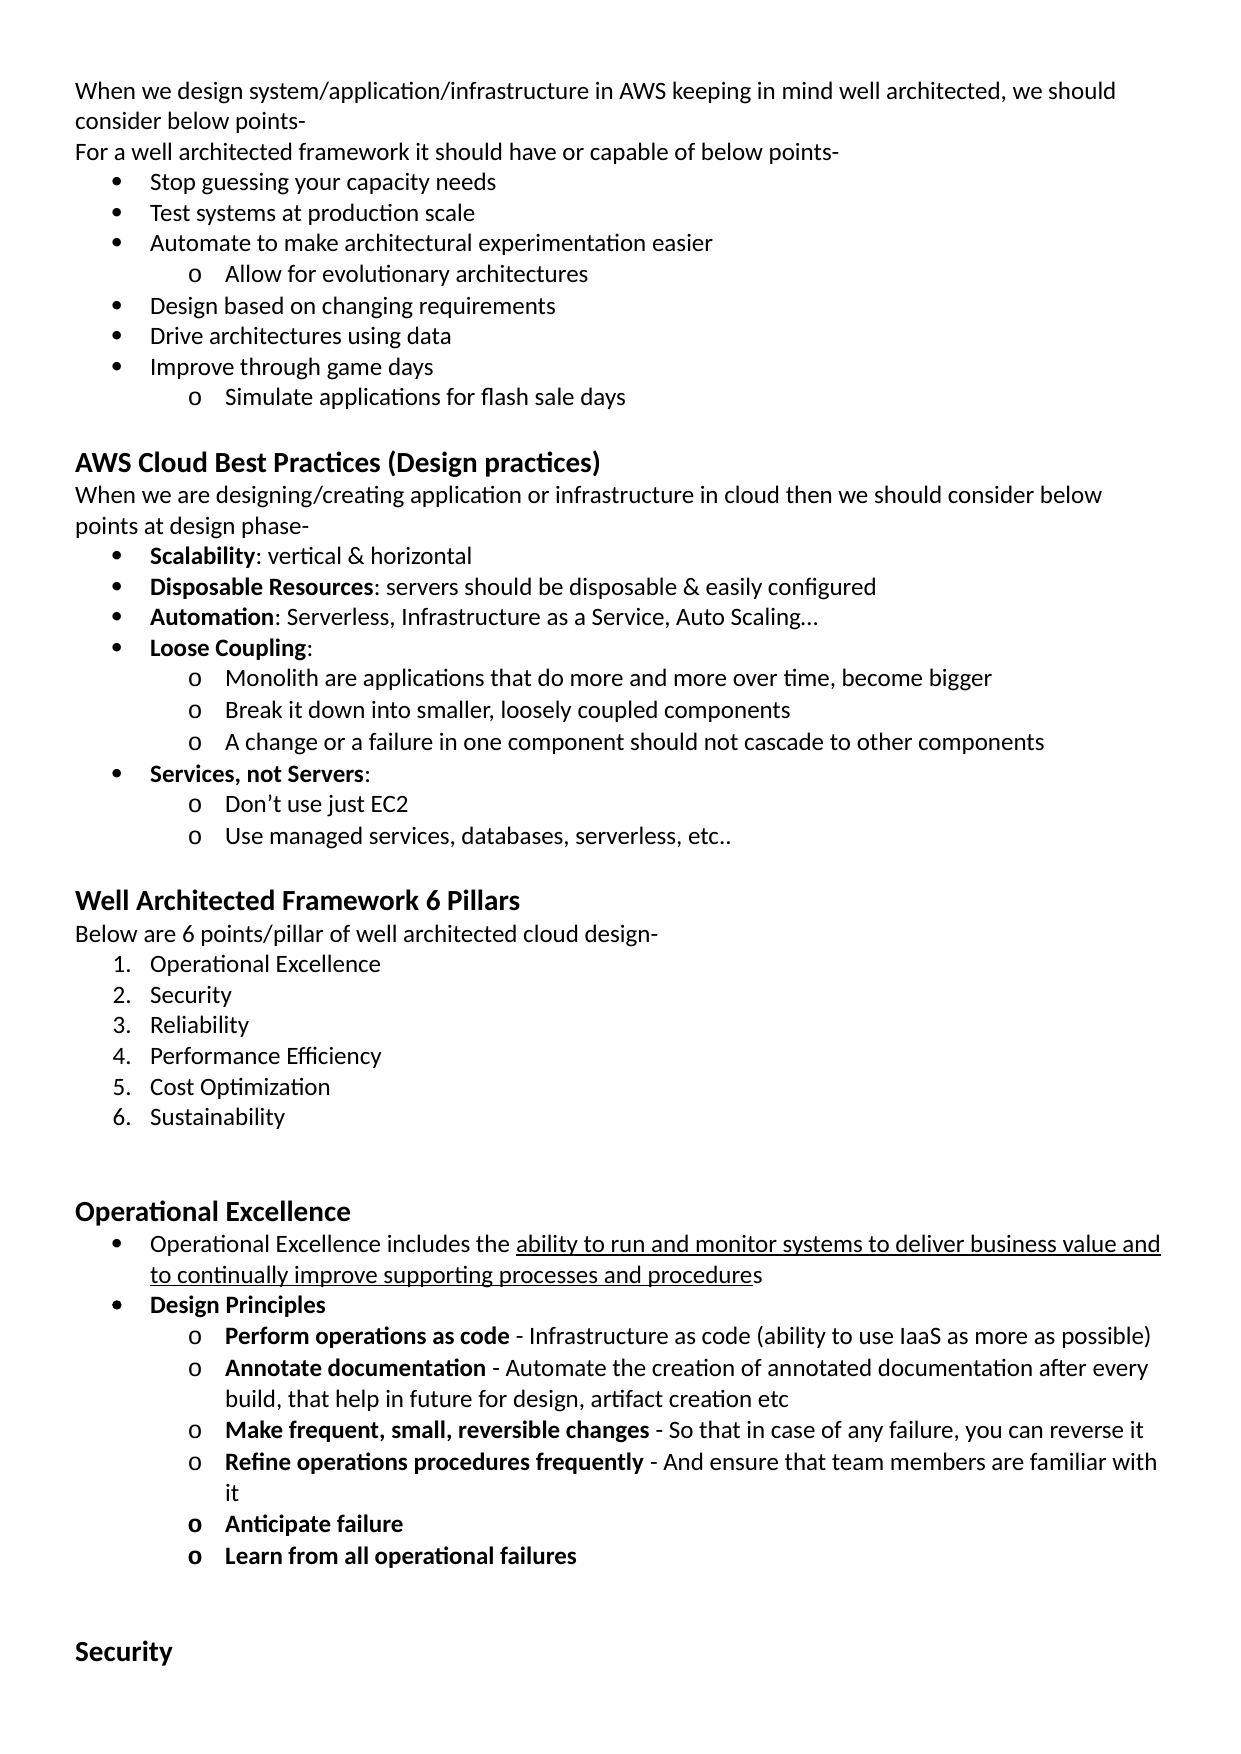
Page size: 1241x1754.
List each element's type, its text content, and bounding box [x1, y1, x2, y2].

text Below are 6 points/pillar of well architected cloud design- [75, 918, 1165, 948]
text For a well architected framework it should have or capable of below points- [75, 136, 1165, 167]
list Perform operations as code - Infrastructure as code (ability to use IaaS as more as possible) [187, 1320, 1165, 1352]
list Improve through game days [112, 351, 1165, 381]
list Sustainability [112, 1101, 1165, 1132]
list Break it down into smaller, loosely coupled components [187, 694, 1165, 726]
list Monolith are applications that do more and more over time, become bigger [187, 662, 1165, 694]
text Security [75, 1633, 1165, 1668]
list Operational Excellence includes the ability to run and monitor systems to deliver business value and to continually improve supporting processes and procedures [112, 1228, 1165, 1289]
list Learn from all operational failures [187, 1540, 1165, 1572]
text When we are designing/creating application or infrastructure in cloud then we should consider below points at design phase- [75, 479, 1165, 540]
list Scalability: vertical & horizontal [112, 540, 1165, 571]
list Security [112, 979, 1165, 1009]
list Make frequent, small, reversible changes - So that in case of any failure, you can reverse it [187, 1414, 1165, 1446]
list Loose Coupling: [112, 632, 1165, 662]
list Drive architectures using data [112, 320, 1165, 351]
list Refine operations procedures frequently - And ensure that team members are familiar with it [187, 1446, 1165, 1508]
list Stop guessing your capacity needs [112, 167, 1165, 197]
list Design based on changing requirements [112, 290, 1165, 320]
list Annotate documentation - Automate the creation of annotated documentation after every build, that help in future for design, artifact creation etc [187, 1352, 1165, 1414]
list Performance Efficiency [112, 1040, 1165, 1071]
text AWS Cloud Best Practices (Design practices) [75, 444, 1165, 479]
list Design Principles [112, 1289, 1165, 1320]
list Use managed services, databases, serverless, etc.. [187, 820, 1165, 852]
list Anticipate failure [187, 1508, 1165, 1540]
text Well Architected Framework 6 Pillars [75, 882, 1165, 918]
text Operational Excellence [75, 1193, 1165, 1228]
text When we design system/application/infrastructure in AWS keeping in mind well architected, we should consider below points- [75, 75, 1165, 136]
list Test systems at production scale [112, 197, 1165, 228]
list Cost Optimization [112, 1071, 1165, 1101]
list Don’t use just EC2 [187, 788, 1165, 820]
list Allow for evolutionary architectures [187, 258, 1165, 290]
list A change or a failure in one component should not cascade to other components [187, 726, 1165, 758]
list Automation: Serverless, Infrastructure as a Service, Auto Scaling… [112, 601, 1165, 632]
list Simulate applications for flash sale days [187, 381, 1165, 413]
list Operational Excellence [112, 948, 1165, 979]
list Automate to make architectural experimentation easier [112, 228, 1165, 258]
list Disposable Resources: servers should be disposable & easily configured [112, 571, 1165, 601]
list Reliability [112, 1009, 1165, 1040]
list Services, not Servers: [112, 758, 1165, 788]
